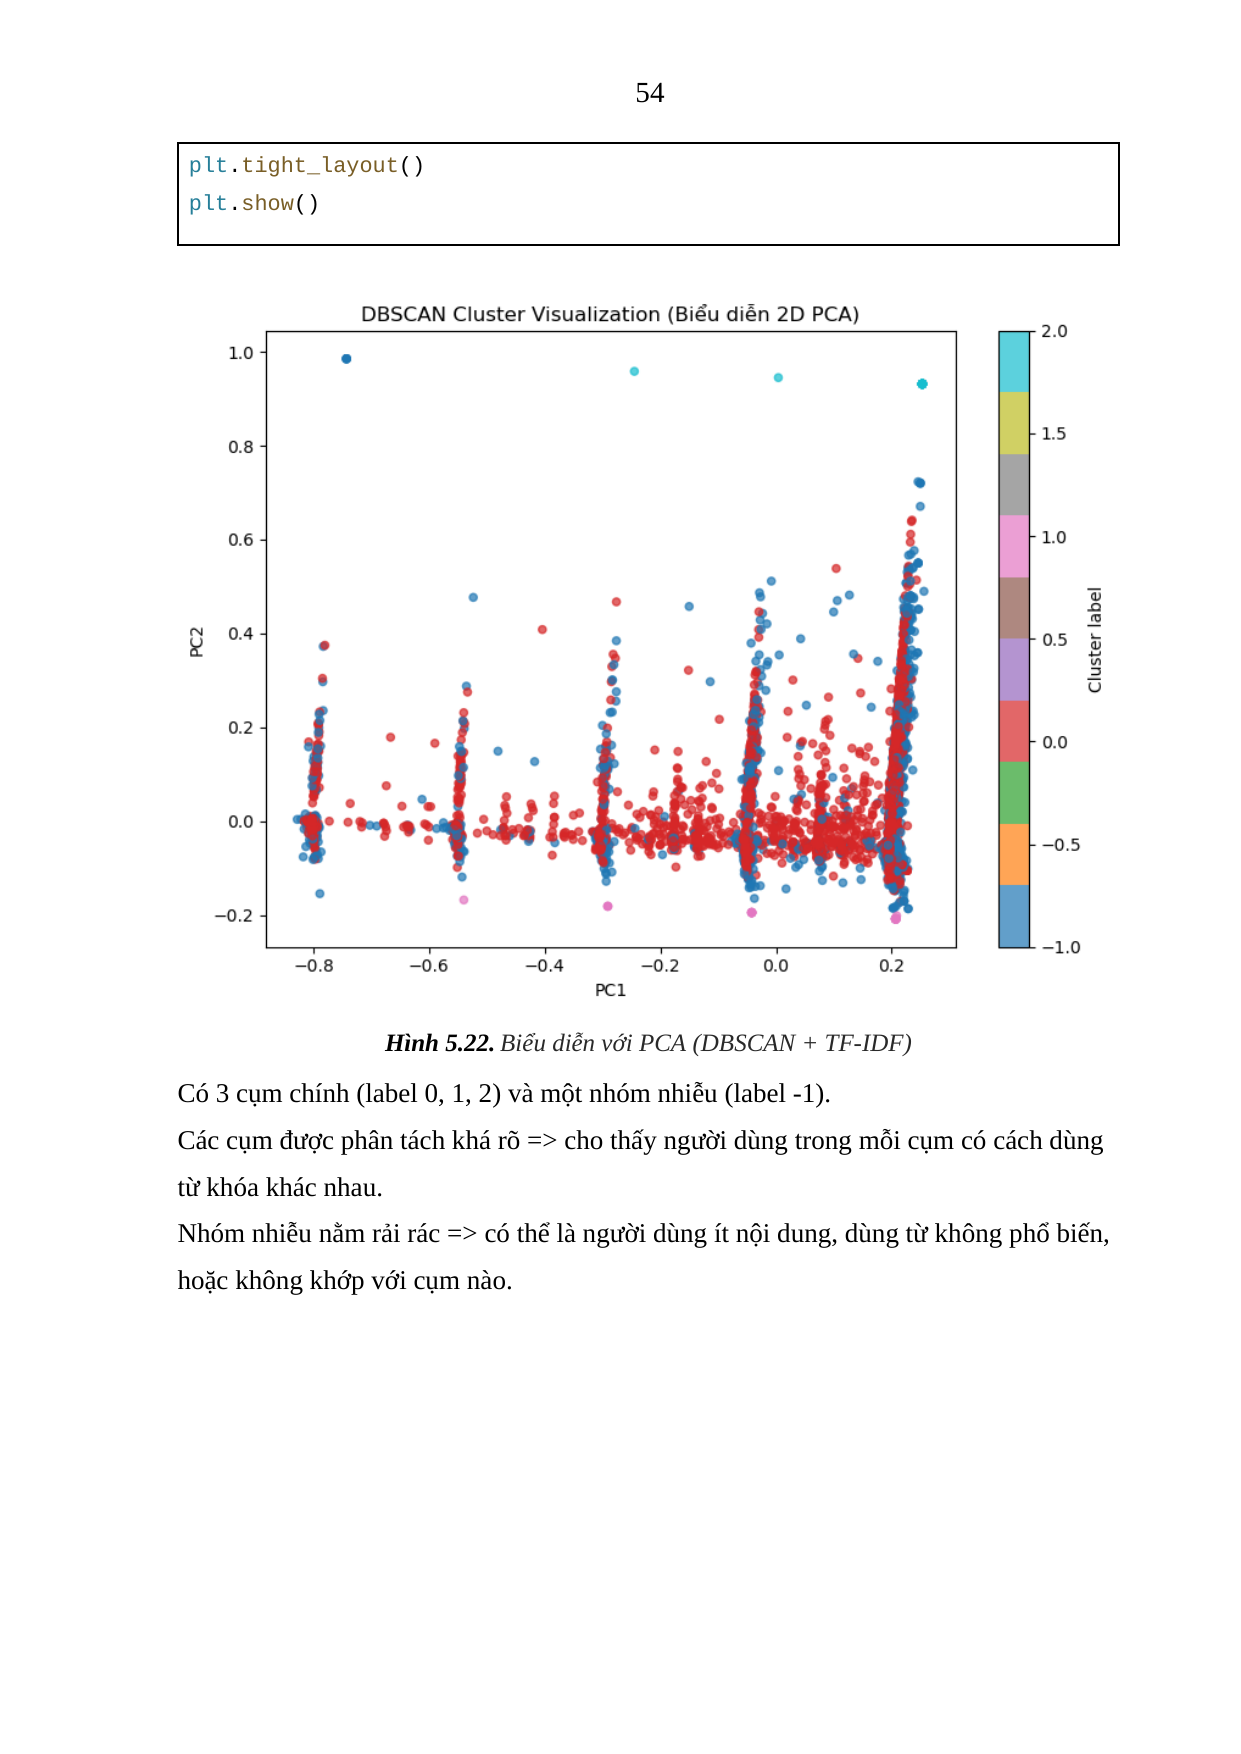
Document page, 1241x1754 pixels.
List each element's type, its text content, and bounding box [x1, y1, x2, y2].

text Các cụm được phân tách khá rõ => cho thấy người dùng trong mỗi cụm có cách dùng từ khóa khác nhau. [177, 1124, 1122, 1202]
text Nhóm nhiễu nằm rải rác => có thể là người dùng ít nội dung, dùng từ không phổ biến, hoặc không khớp với cụm nào. [177, 1217, 1122, 1295]
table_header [179, 144, 1118, 244]
text Có 3 cụm chính (label 0, 1, 2) và một nhóm nhiễu (label -1). [177, 1077, 1122, 1109]
picture [177, 292, 1118, 1012]
